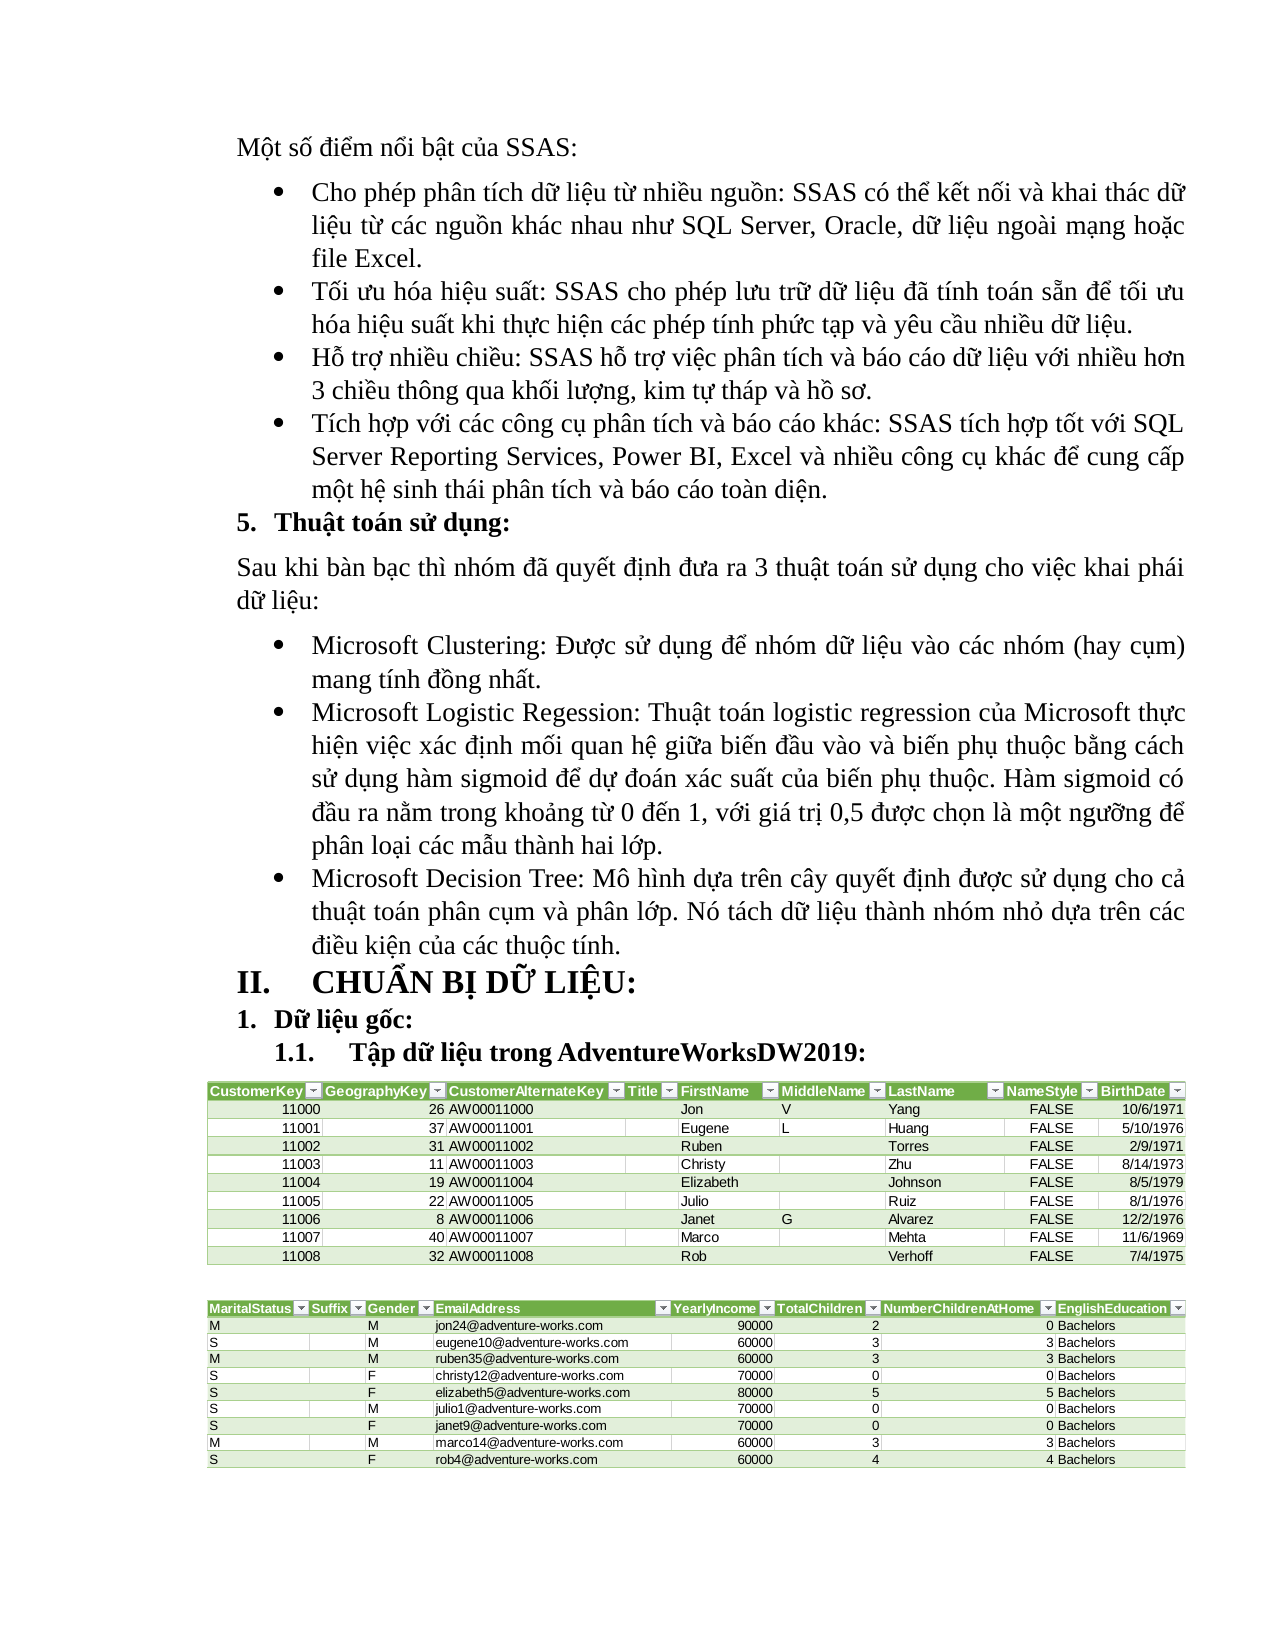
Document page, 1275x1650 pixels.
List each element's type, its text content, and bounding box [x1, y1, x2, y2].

list Microsoft Logistic Regession: Thuật toán logistic regression của Microsoft thực hiện việc xác định mối quan hệ giữa biến đầu vào và biến phụ thuộc bằng cách sử dụng hàm sigmoid để dự đoán xác suất của biến phụ thuộc. Hàm sigmoid có đầu ra nằm trong khoảng từ 0 đến 1, với giá trị 0,5 được chọn là một ngưỡng để phân loại các mẫu thành hai lớp. [274, 696, 1186, 860]
text Một số điểm nổi bật của SSAS: [236, 131, 1186, 162]
list Cho phép phân tích dữ liệu từ nhiều nguồn: SSAS có thể kết nối và khai thác dữ liệu từ các nguồn khác nhau như SQL Server, Oracle, dữ liệu ngoài mạng hoặc file Excel. [274, 176, 1186, 273]
list Tối ưu hóa hiệu suất: SSAS cho phép lưu trữ dữ liệu đã tính toán sẵn để tối ưu hóa hiệu suất khi thực hiện các phép tính phức tạp và yêu cầu nhiều dữ liệu. [274, 275, 1186, 339]
list Thuật toán sử dụng: [236, 506, 1186, 537]
list CHUẨN BỊ DỮ LIỆU: [236, 962, 1186, 1000]
list Microsoft Decision Tree: Mô hình dựa trên cây quyết định được sử dụng cho cả thuật toán phân cụm và phân lớp. Nó tách dữ liệu thành nhóm nhỏ dựa trên các điều kiện của các thuộc tính. [274, 862, 1186, 960]
list Tích hợp với các công cụ phân tích và báo cáo khác: SSAS tích hợp tốt với SQL Server Reporting Services, Power BI, Excel và nhiều công cụ khác để cung cấp một hệ sinh thái phân tích và báo cáo toàn diện. [274, 407, 1186, 504]
list Hỗ trợ nhiều chiều: SSAS hỗ trợ việc phân tích và báo cáo dữ liệu với nhiều hơn 3 chiều thông qua khối lượng, kim tự tháp và hồ sơ. [274, 341, 1186, 405]
list Tập dữ liệu trong AdventureWorksDW2019: [274, 1036, 1186, 1067]
list Microsoft Clustering: Được sử dụng để nhóm dữ liệu vào các nhóm (hay cụm) mang tính đồng nhất. [274, 629, 1186, 694]
list Dữ liệu gốc: [236, 1003, 1186, 1034]
text Sau khi bàn bạc thì nhóm đã quyết định đưa ra 3 thuật toán sử dụng cho việc khai phái dữ liệu: [236, 551, 1186, 615]
